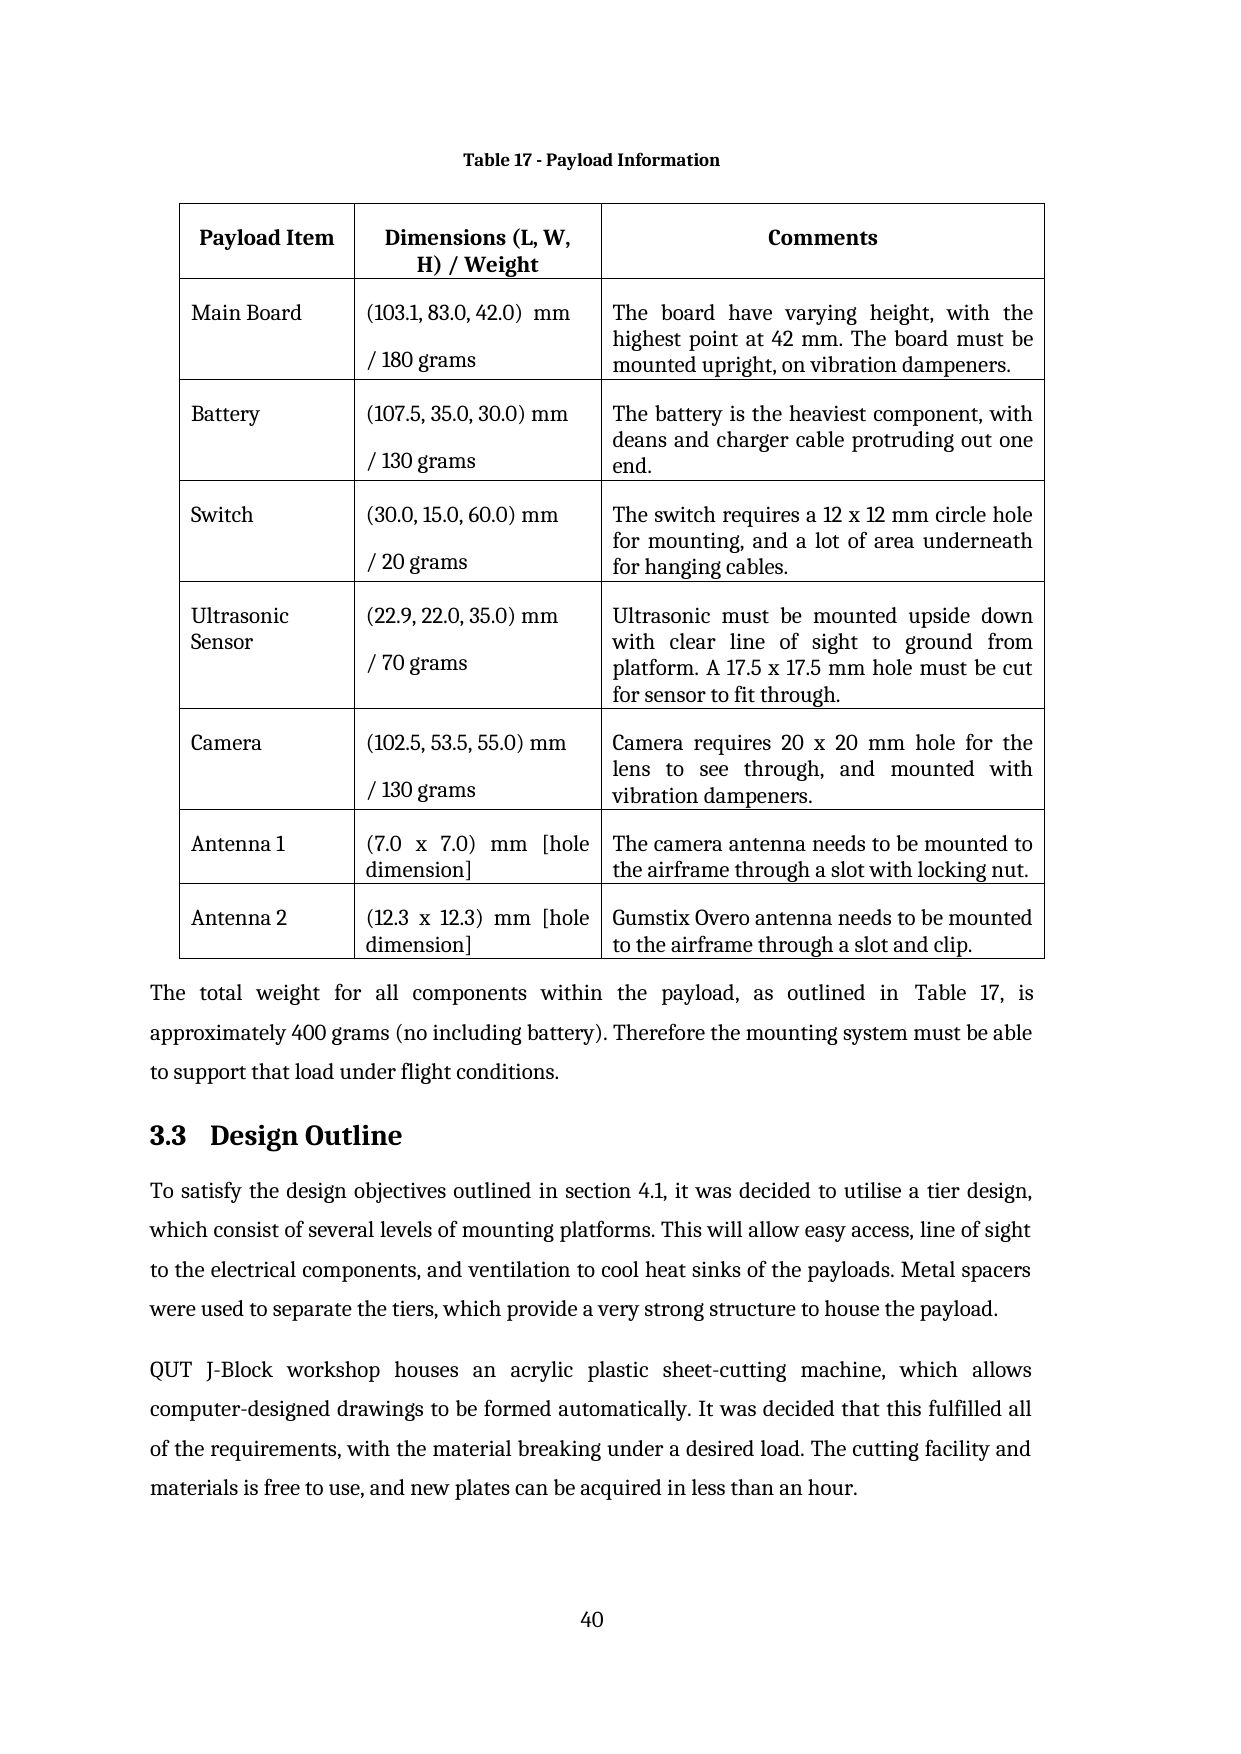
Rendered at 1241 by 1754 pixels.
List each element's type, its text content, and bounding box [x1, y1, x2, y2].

table_header Comments [602, 204, 1044, 278]
table_header Dimensions (L, W, H) / Weight [355, 204, 601, 278]
table_cell Antenna 2 [180, 884, 354, 958]
table_header Payload Item [180, 204, 354, 278]
table_cell (103.1, 83.0, 42.0) mm / 180 grams [355, 279, 601, 379]
text The total weight for all components within the payload, as outlined in Table 17, is approximately 400 grams (no including battery). Therefore the mounting system must be able to support that load under flight conditions. [150, 980, 1034, 1085]
table_cell Main Board [180, 279, 354, 379]
text Table 17 - Payload Information [150, 150, 1034, 172]
table_cell Antenna 1 [180, 810, 354, 883]
table_cell Ultrasonic must be mounted upside down with clear line of sight to ground from platform. A 17.5 x 17.5 mm hole must be cut for sensor to fit through. [602, 582, 1044, 708]
table_cell Gumstix Overo antenna needs to be mounted to the airframe through a slot and clip. [602, 884, 1044, 958]
table_cell Camera requires 20 x 20 mm hole for the lens to see through, and mounted with vibration dampeners. [602, 709, 1044, 809]
text QUT J-Block workshop houses an acrylic plastic sheet-cutting machine, which allows computer-designed drawings to be formed automatically. It was decided that this fulfilled all of the requirements, with the material breaking under a desired load. The cutting facility and materials is free to use, and new plates can be acquired in less than an hour. [150, 1356, 1034, 1501]
table_cell (22.9, 22.0, 35.0) mm / 70 grams [355, 582, 601, 708]
text To satisfy the design objectives outlined in section 4.1, it was decided to utilise a tier design, which consist of several levels of mounting platforms. This will allow easy access, line of sight to the electrical components, and ventilation to cool heat sinks of the payloads. Metal spacers were used to separate the tiers, which provide a very strong structure to house the payload. [150, 1178, 1034, 1322]
table_cell Ultrasonic Sensor [180, 582, 354, 708]
subtitle Design Outline [150, 1119, 1034, 1153]
table_cell Camera [180, 709, 354, 809]
table_cell The battery is the heaviest component, with deans and charger cable protruding out one end. [602, 380, 1044, 479]
table_cell (30.0, 15.0, 60.0) mm / 20 grams [355, 481, 601, 581]
table_cell (102.5, 53.5, 55.0) mm / 130 grams [355, 709, 601, 809]
table_cell (7.0 x 7.0) mm [hole dimension] [355, 810, 601, 883]
table_cell (107.5, 35.0, 30.0) mm / 130 grams [355, 380, 601, 479]
table_cell The switch requires a 12 x 12 mm circle hole for mounting, and a lot of area underneath for hanging cables. [602, 481, 1044, 581]
table_cell (12.3 x 12.3) mm [hole dimension] [355, 884, 601, 958]
table_cell The camera antenna needs to be mounted to the airframe through a slot with locking nut. [602, 810, 1044, 883]
table_cell Switch [180, 481, 354, 581]
table_cell Battery [180, 380, 354, 479]
table_cell The board have varying height, with the highest point at 42 mm. The board must be mounted upright, on vibration dampeners. [602, 279, 1044, 379]
